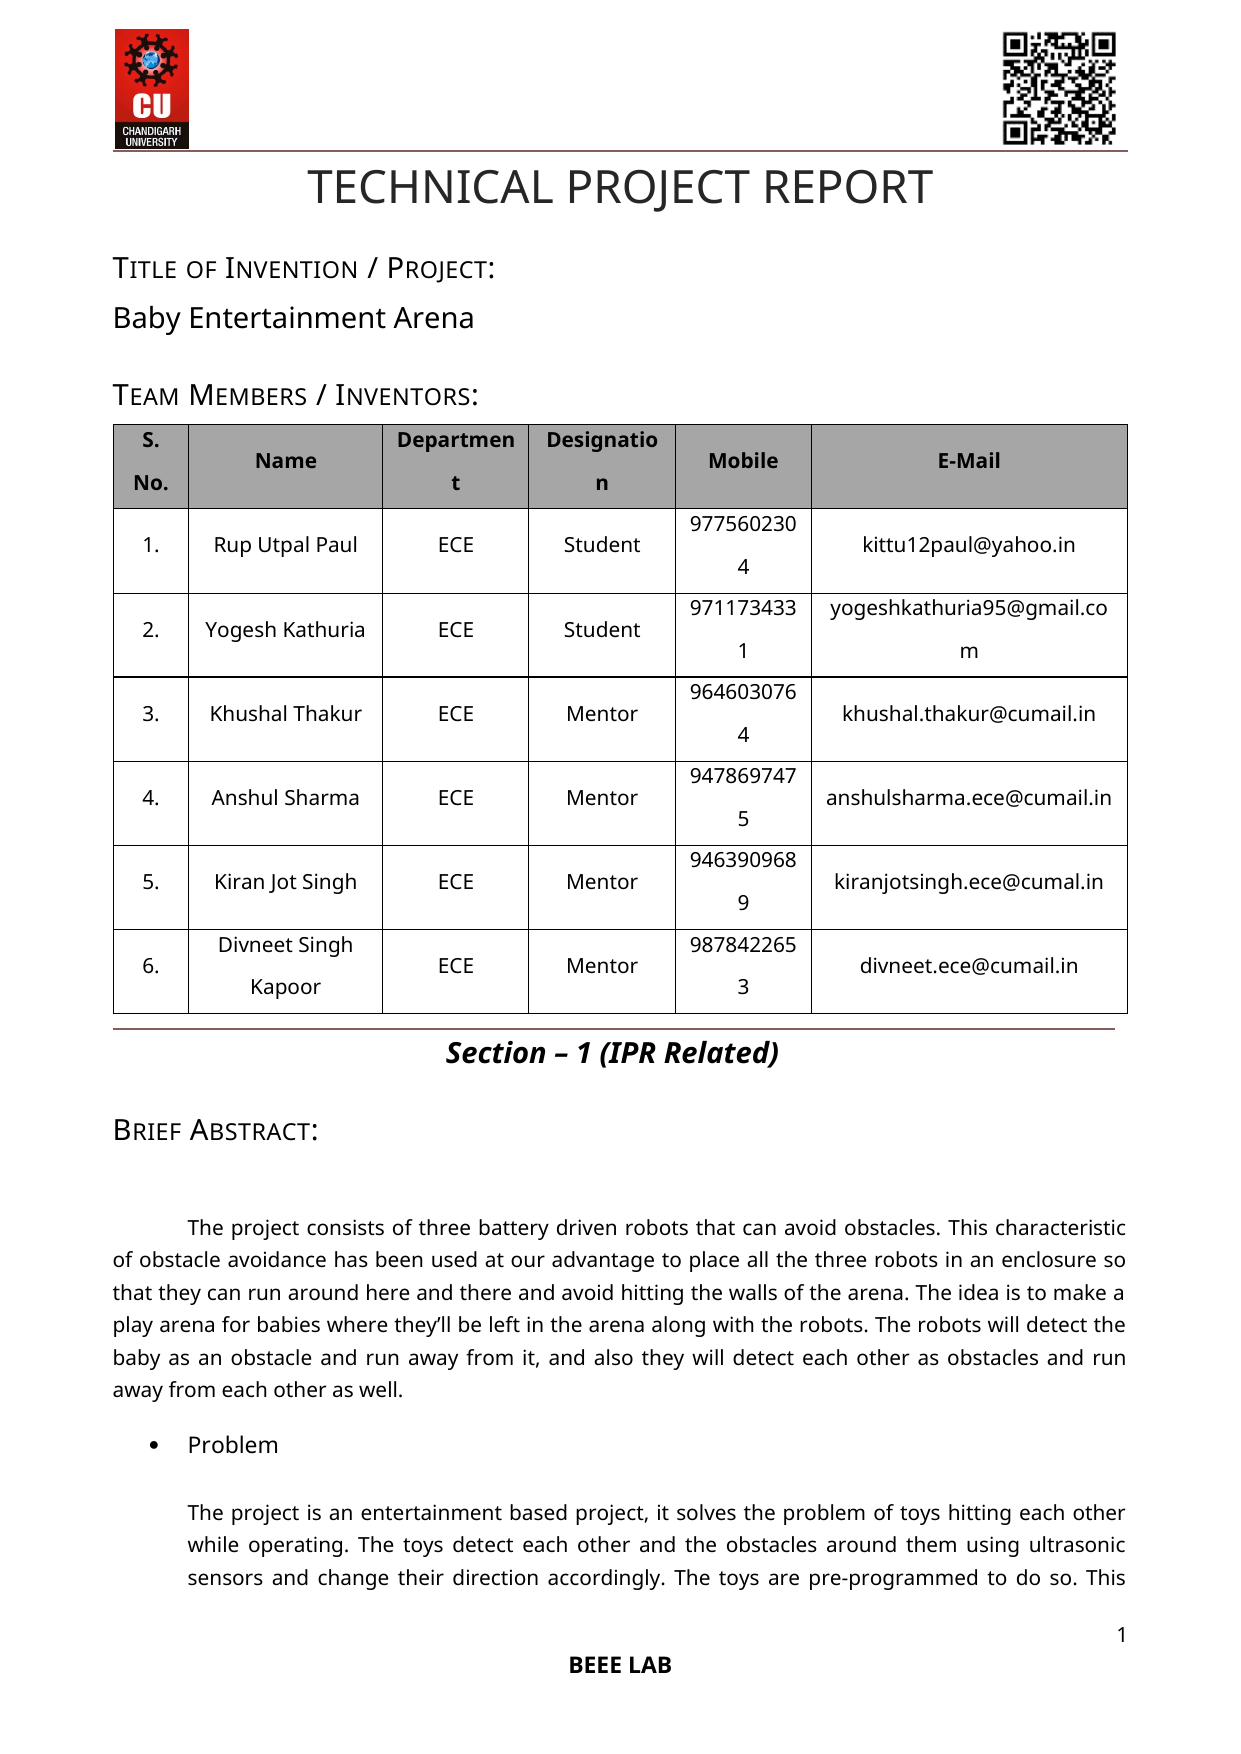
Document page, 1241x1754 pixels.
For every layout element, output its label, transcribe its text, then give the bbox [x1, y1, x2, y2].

table_cell 9478697475 [676, 762, 811, 844]
table_cell ECE [383, 678, 528, 761]
subtitle Brief Abstract: [112, 1109, 1128, 1149]
table_cell Divneet Singh Kapoor [189, 930, 382, 1013]
table_cell Yogesh Kathuria [189, 594, 382, 676]
subtitle Team Members / Inventors: [112, 374, 1128, 414]
table_cell Student [529, 509, 675, 592]
table_cell ECE [383, 509, 528, 592]
table_cell 1. [114, 509, 188, 592]
table_cell Rup Utpal Paul [189, 509, 382, 592]
picture [1000, 30, 1119, 150]
table_cell ECE [383, 930, 528, 1013]
table_cell Mentor [529, 846, 675, 929]
table_cell yogeshkathuria95@gmail.com [812, 594, 1127, 676]
table_cell 2. [114, 594, 188, 676]
title TECHNICAL PROJECT REPORT [112, 151, 1128, 217]
table_header S. No. [114, 425, 188, 508]
table_cell anshulsharma.ece@cumail.in [812, 762, 1127, 844]
table_cell divneet.ece@cumail.in [812, 930, 1127, 1013]
table_cell 9463909689 [676, 846, 811, 929]
table_header Designation [529, 425, 675, 508]
list Problem [150, 1429, 1128, 1460]
table_cell Anshul Sharma [189, 762, 382, 844]
table_header Department [383, 425, 528, 508]
picture [115, 29, 189, 149]
text Baby Entertainment Arena [112, 298, 1128, 337]
table_cell 9646030764 [676, 678, 811, 761]
table_cell 9775602304 [676, 509, 811, 592]
table_header Mobile [676, 425, 811, 508]
table_cell Mentor [529, 762, 675, 844]
text The project consists of three battery driven robots that can avoid obstacles. This characteristic of obstacle avoidance has been used at our advantage to place all the three robots in an enclosure so that they can run around here and there and avoid hitting the walls of the arena. The idea is to make a play arena for babies where they’ll be left in the arena along with the robots. The robots will detect the baby as an obstacle and run away from it, and also they will detect each other as obstacles and run away from each other as well. [112, 1213, 1128, 1404]
table_cell Student [529, 594, 675, 676]
table_cell Mentor [529, 930, 675, 1013]
table_cell 4. [114, 762, 188, 844]
table_cell 9711734331 [676, 594, 811, 676]
table_cell khushal.thakur@cumail.in [812, 678, 1127, 761]
table_cell Mentor [529, 678, 675, 761]
text Section – 1 (IPR Related) [112, 1029, 1115, 1072]
subtitle Title of Invention / Project: [112, 248, 1128, 287]
table_cell 9878422653 [676, 930, 811, 1013]
table_cell ECE [383, 846, 528, 929]
table_header E-Mail [812, 425, 1127, 508]
table_cell kittu12paul@yahoo.in [812, 509, 1127, 592]
table_header Name [189, 425, 382, 508]
table_cell 5. [114, 846, 188, 929]
table_cell Kiran Jot Singh [189, 846, 382, 929]
table_cell ECE [383, 762, 528, 844]
table_cell 6. [114, 930, 188, 1013]
table_cell 3. [114, 678, 188, 761]
table_cell ECE [383, 594, 528, 676]
table_cell kiranjotsingh.ece@cumal.in [812, 846, 1127, 929]
table_cell Khushal Thakur [189, 678, 382, 761]
